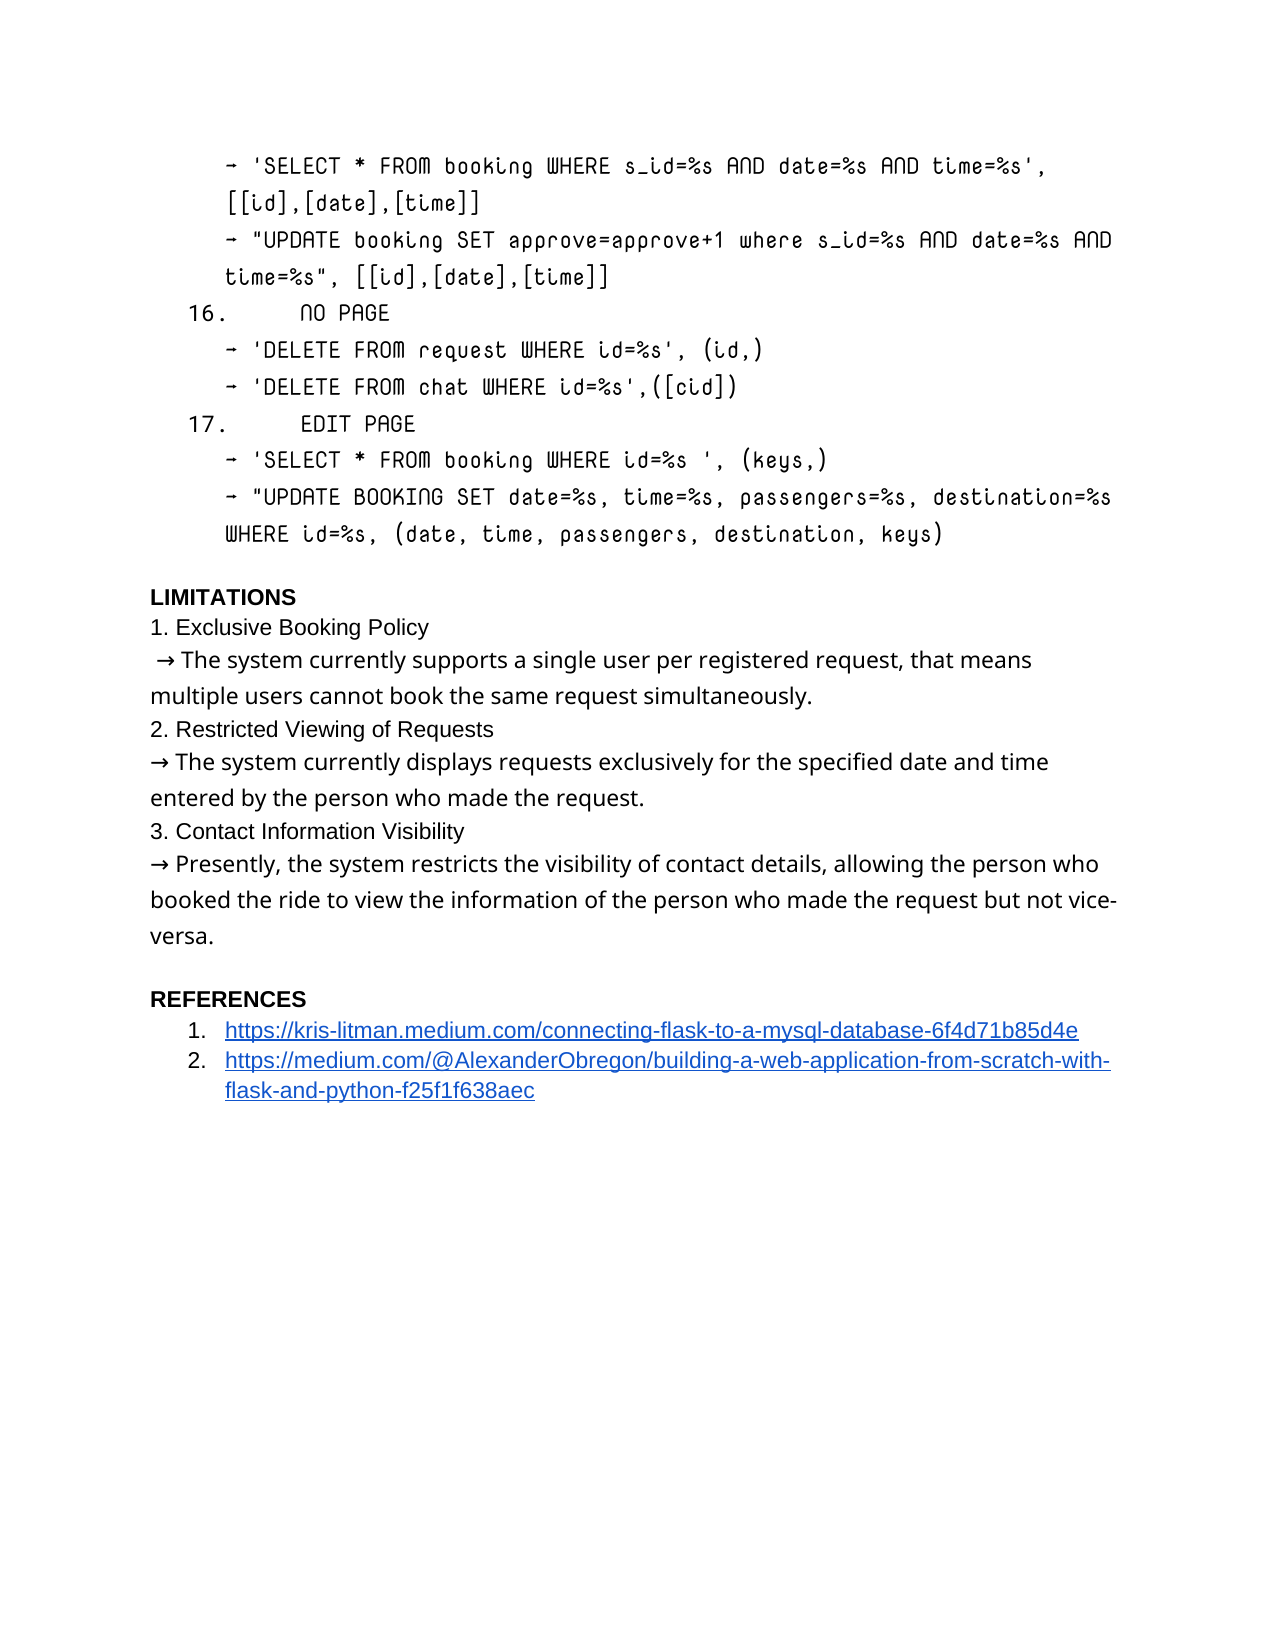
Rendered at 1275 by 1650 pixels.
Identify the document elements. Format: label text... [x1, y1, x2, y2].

text 3. Contact Information Visibility [150, 818, 1125, 844]
text LIMITATIONS [150, 584, 1125, 610]
list https://kris-litman.medium.com/connecting-flask-to-a-mysql-database-6f4d71b85d4e [187, 1017, 1125, 1043]
text 1. Exclusive Booking Policy [150, 614, 1125, 640]
text → The system currently supports a single user per registered request, that means multiple users cannot book the same request simultaneously. [150, 644, 1125, 711]
text REFERENCES [150, 986, 1125, 1013]
list https://medium.com/@AlexanderObregon/building-a-web-application-from-scratch-with-flask-and-python-f25f1f638aec [187, 1047, 1125, 1103]
text 2. Restricted Viewing of Requests [150, 716, 1125, 742]
list NO PAGE → 'DELETE FROM request WHERE id=%s', (id,) → 'DELETE FROM chat WHERE id=%s',([cid]) [187, 297, 1125, 403]
list EDIT PAGE → 'SELECT * FROM booking WHERE id=%s ', (keys,) → "UPDATE BOOKING SET date=%s, time=%s, passengers=%s, destination=%s WHERE id=%s, (date, time, passengers, destination, keys) [187, 407, 1125, 580]
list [187, 150, 1125, 292]
text → Presently, the system restricts the visibility of contact details, allowing the person who booked the ride to view the information of the person who made the request but not vice-versa. [150, 848, 1125, 951]
text → The system currently displays requests exclusively for the specified date and time entered by the person who made the request. [150, 746, 1125, 813]
